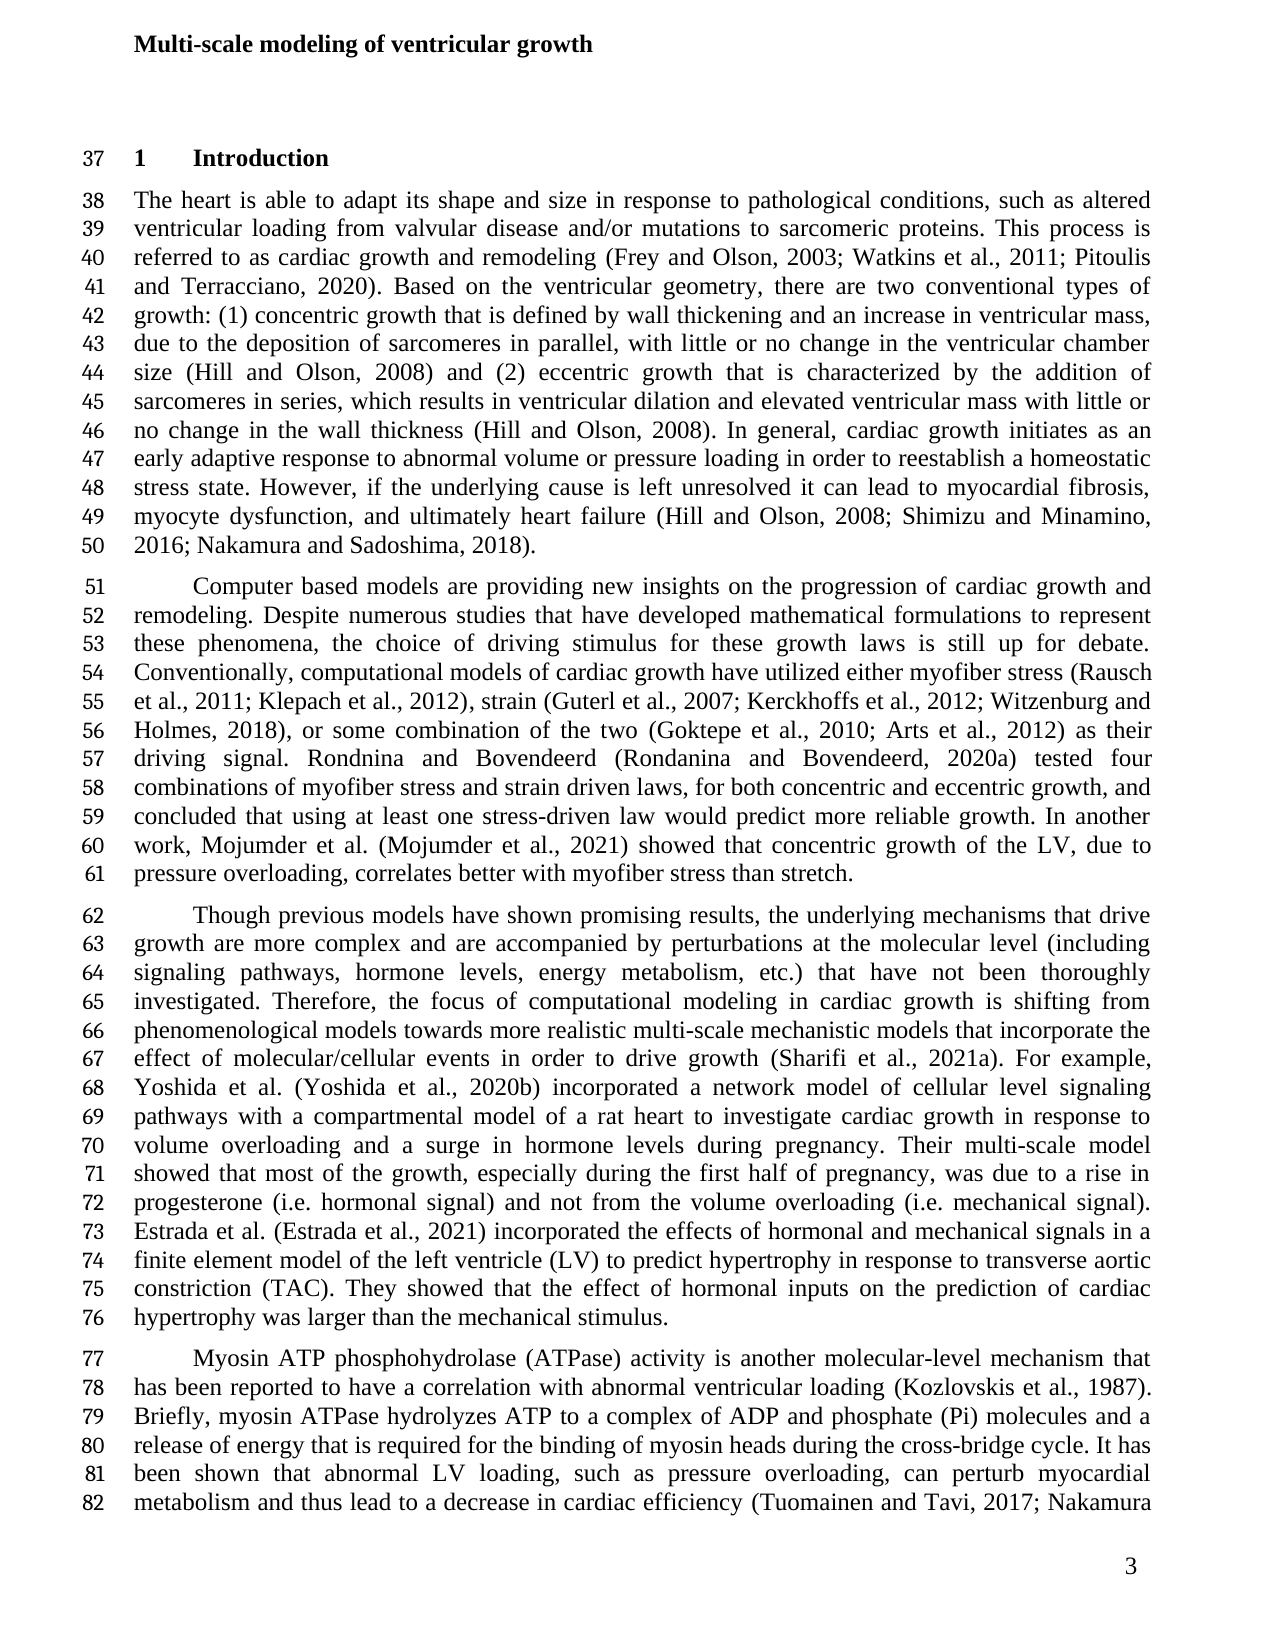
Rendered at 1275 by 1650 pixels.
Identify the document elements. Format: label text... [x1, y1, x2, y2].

text Computer based models are providing new insights on the progression of cardiac growth and remodeling. Despite numerous studies that have developed mathematical formulations to represent these phenomena, the choice of driving stimulus for these growth laws is still up for debate. Conventionally, computational models of cardiac growth have utilized either myofiber stress (Rausch et al., 2011; Klepach et al., 2012), strain (Guterl et al., 2007; Kerckhoffs et al., 2012; Witzenburg and Holmes, 2018), or some combination of the two (Goktepe et al., 2010; Arts et al., 2012) as their driving signal. Rondnina and Bovendeerd (Rondanina and Bovendeerd, 2020a) tested four combinations of myofiber stress and strain driven laws, for both concentric and eccentric growth, and concluded that using at least one stress-driven law would predict more reliable growth. In another work, Mojumder et al. (Mojumder et al., 2021) showed that concentric growth of the LV, due to pressure overloading, correlates better with myofiber stress than stretch. [133, 571, 1152, 887]
text Though previous models have shown promising results, the underlying mechanisms that drive growth are more complex and are accompanied by perturbations at the molecular level (including signaling pathways, hormone levels, energy metabolism, etc.) that have not been thoroughly investigated. Therefore, the focus of computational modeling in cardiac growth is shifting from phenomenological models towards more realistic multi-scale mechanistic models that incorporate the effect of molecular/cellular events in order to drive growth (Sharifi et al., 2021a). For example, Yoshida et al. (Yoshida et al., 2020b) incorporated a network model of cellular level signaling pathways with a compartmental model of a rat heart to investigate cardiac growth in response to volume overloading and a surge in hormone levels during pregnancy. Their multi-scale model showed that most of the growth, especially during the first half of pregnancy, was due to a rise in progesterone (i.e. hormonal signal) and not from the volume overloading (i.e. mechanical signal). Estrada et al. (Estrada et al., 2021) incorporated the effects of hormonal and mechanical signals in a finite element model of the left ventricle (LV) to predict hypertrophy in response to transverse aortic constriction (TAC). They showed that the effect of hormonal inputs on the prediction of cardiac hypertrophy was larger than the mechanical stimulus. [133, 900, 1152, 1331]
text The heart is able to adapt its shape and size in response to pathological conditions, such as altered ventricular loading from valvular disease and/or mutations to sarcomeric proteins. This process is referred to as cardiac growth and remodeling (Frey and Olson, 2003; Watkins et al., 2011; Pitoulis and Terracciano, 2020). Based on the ventricular geometry, there are two conventional types of growth: (1) concentric growth that is defined by wall thickening and an increase in ventricular mass, due to the deposition of sarcomeres in parallel, with little or no change in the ventricular chamber size (Hill and Olson, 2008) and (2) eccentric growth that is characterized by the addition of sarcomeres in series, which results in ventricular dilation and elevated ventricular mass with little or no change in the wall thickness (Hill and Olson, 2008). In general, cardiac growth initiates as an early adaptive response to abnormal volume or pressure loading in order to reestablish a homeostatic stress state. However, if the underlying cause is left unresolved it can lead to myocardial fibrosis, myocyte dysfunction, and ultimately heart failure (Hill and Olson, 2008; Shimizu and Minamino, 2016; Nakamura and Sadoshima, 2018). [133, 185, 1152, 558]
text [133, 1343, 1152, 1516]
subtitle Introduction [133, 143, 1152, 172]
